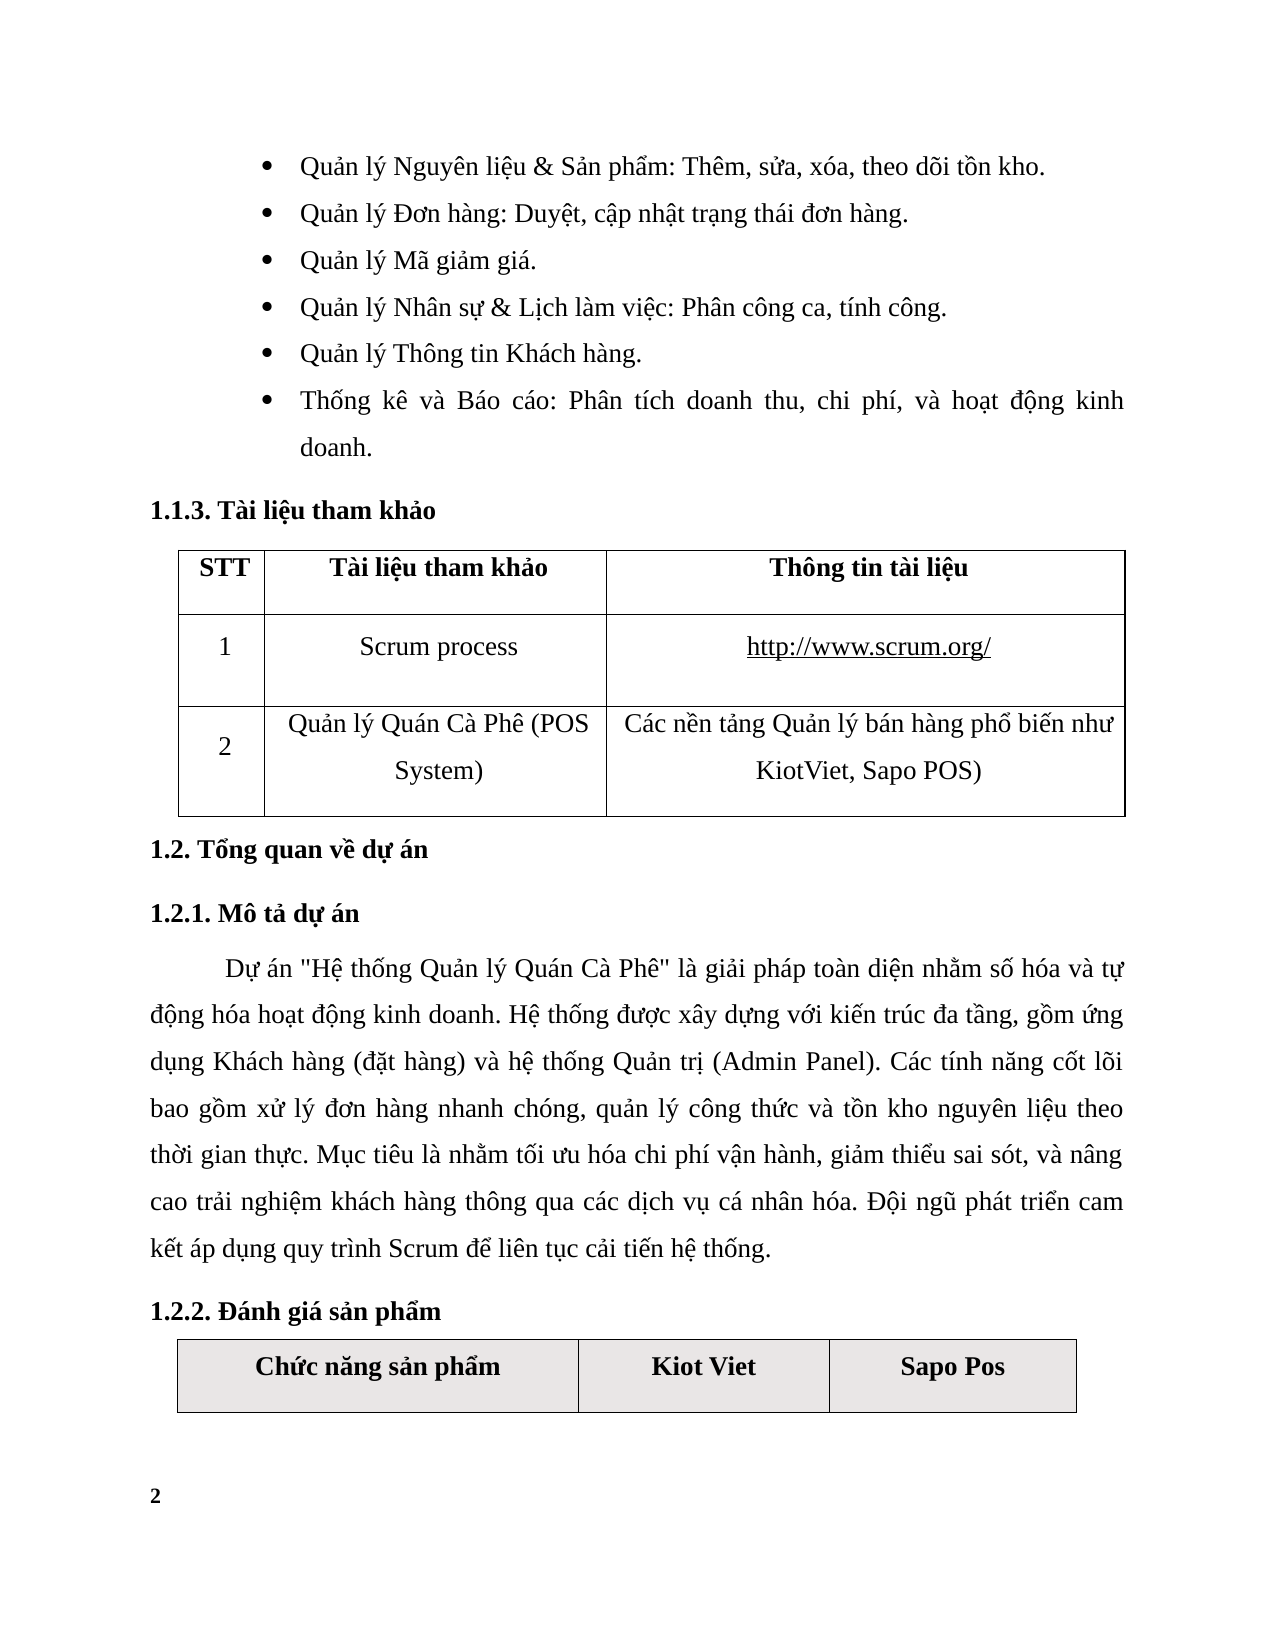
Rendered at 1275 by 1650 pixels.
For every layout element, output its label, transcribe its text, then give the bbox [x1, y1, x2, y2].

list Quản lý Đơn hàng: Duyệt, cập nhật trạng thái đơn hàng. [262, 197, 1125, 228]
table_header Chức năng sản phẩm [178, 1340, 578, 1412]
list Quản lý Mã giảm giá. [262, 244, 1125, 275]
table_header Sapo Pos [830, 1340, 1076, 1412]
list Quản lý Nhân sự & Lịch làm việc: Phân công ca, tính công. [262, 291, 1125, 322]
list Quản lý Nguyên liệu & Sản phẩm: Thêm, sửa, xóa, theo dõi tồn kho. [262, 150, 1125, 181]
table_cell Các nền tảng Quản lý bán hàng phổ biến như KiotViet, Sapo POS) [607, 707, 1124, 816]
text Dự án "Hệ thống Quản lý Quán Cà Phê" là giải pháp toàn diện nhằm số hóa và tự động hóa hoạt động kinh doanh. Hệ thống được xây dựng với kiến trúc đa tầng, gồm ứng dụng Khách hàng (đặt hàng) và hệ thống Quản trị (Admin Panel). Các tính năng cốt lõi bao gồm xử lý đơn hàng nhanh chóng, quản lý công thức và tồn kho nguyên liệu theo thời gian thực. Mục tiêu là nhằm tối ưu hóa chi phí vận hành, giảm thiểu sai sót, và nâng cao trải nghiệm khách hàng thông qua các dịch vụ cá nhân hóa. Đội ngũ phát triển cam kết áp dụng quy trình Scrum để liên tục cải tiến hệ thống. [150, 952, 1125, 1263]
subtitle 1.2. Tổng quan về dự án [150, 834, 1125, 865]
list Quản lý Thông tin Khách hàng. [262, 337, 1125, 369]
table_header Kiot Viet [579, 1340, 829, 1412]
table_cell Quản lý Quán Cà Phê (POS System) [265, 707, 606, 816]
subtitle 1.2.2. Đánh giá sản phẩm [150, 1295, 1125, 1326]
table_header Tài liệu tham khảo [265, 551, 606, 614]
table_cell 2 [179, 707, 264, 816]
table_cell http://www.scrum.org/ [607, 615, 1124, 706]
table_header STT [179, 551, 264, 614]
table_header Thông tin tài liệu [607, 551, 1124, 614]
list Thống kê và Báo cáo: Phân tích doanh thu, chi phí, và hoạt động kinh doanh. [262, 384, 1125, 462]
table_cell 1 [179, 615, 264, 706]
subtitle 1.1.3. Tài liệu tham khảo [150, 494, 1125, 526]
subtitle 1.2.1. Mô tả dự án [150, 897, 1125, 928]
table_cell Scrum process [265, 615, 606, 706]
